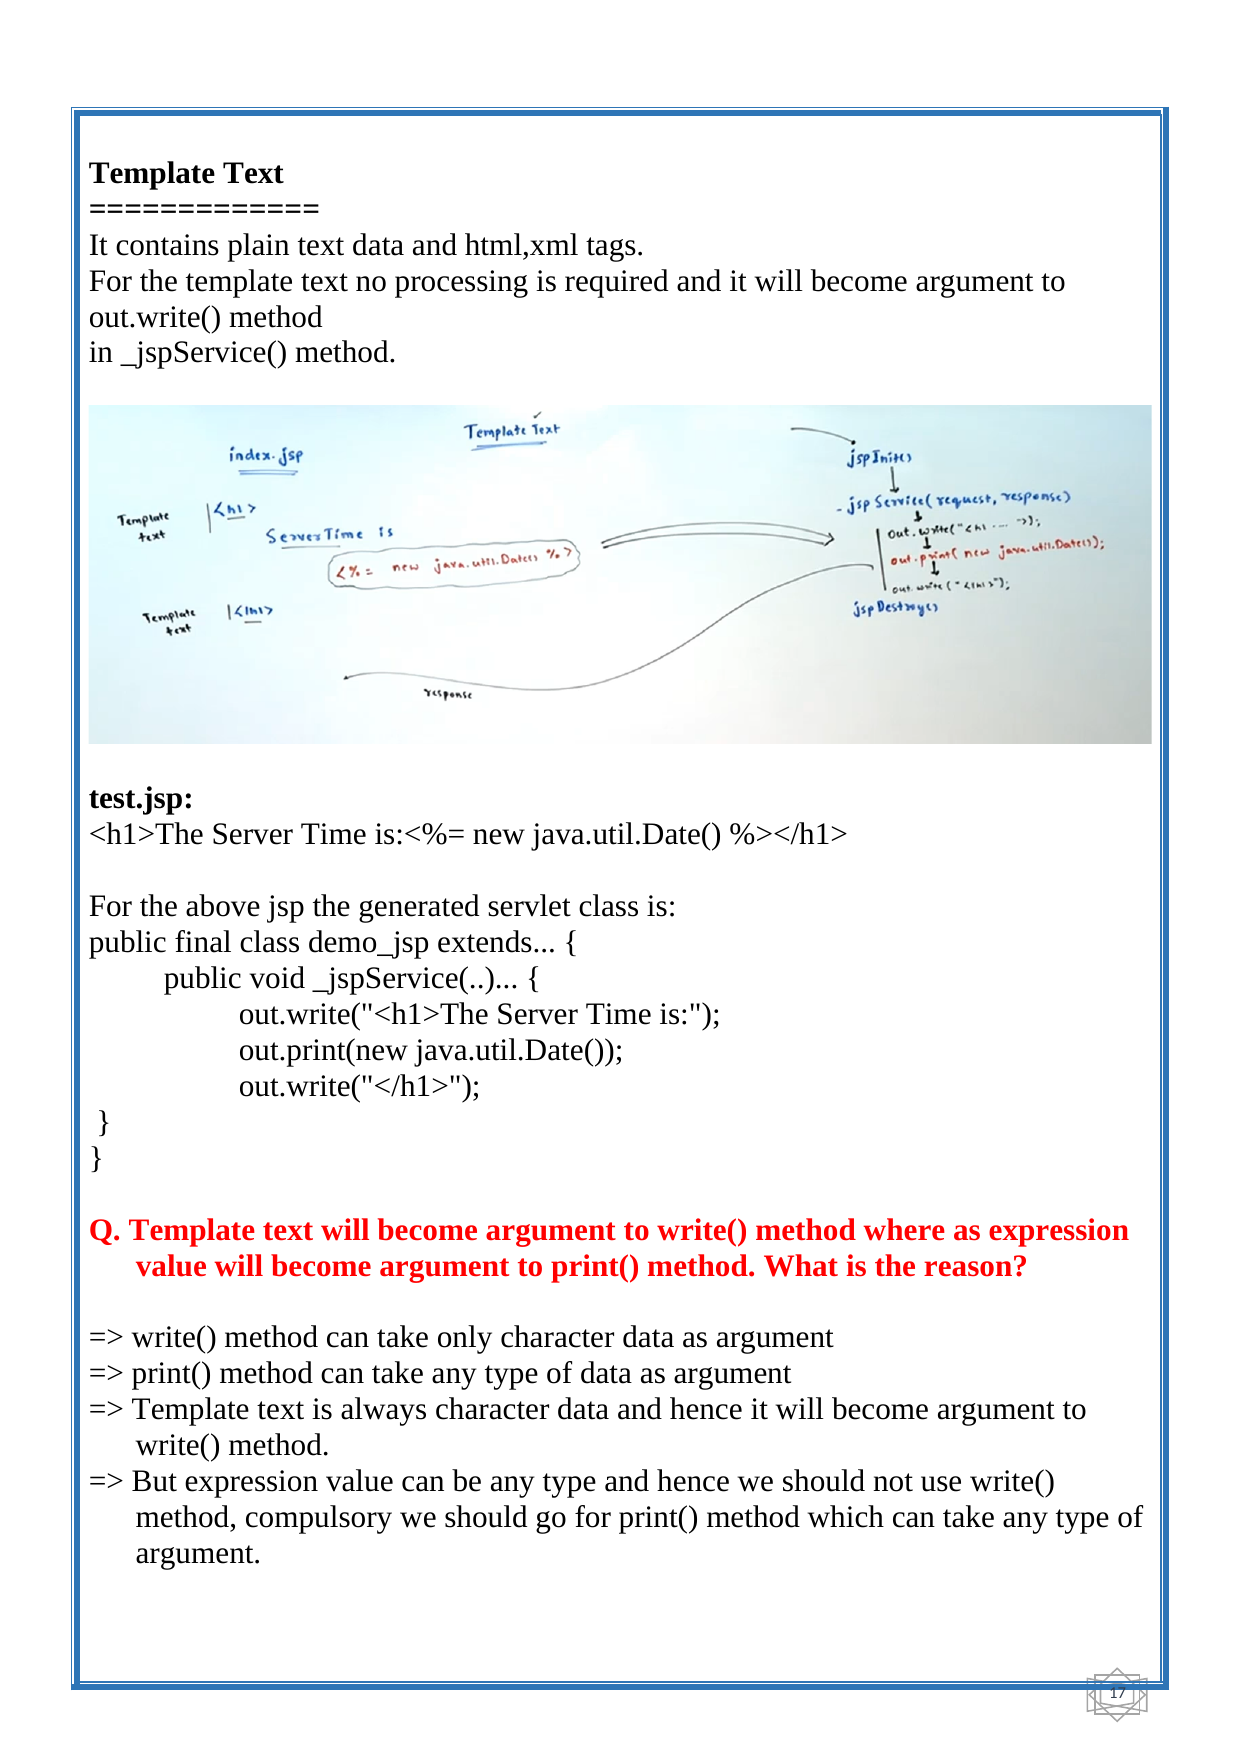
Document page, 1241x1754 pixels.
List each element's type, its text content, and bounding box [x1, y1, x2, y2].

text => write() method can take only character data as argument [88, 1319, 1152, 1355]
text => print() method can take any type of data as argument [88, 1355, 1152, 1391]
text in _jspService() method. [88, 334, 1152, 370]
text } [88, 1139, 1152, 1175]
text out.write("<h1>The Server Time is:"); [88, 995, 1152, 1031]
text Q. Template text will become argument to write() method where as expression value will become argument to print() method. What is the reason? [88, 1211, 1152, 1283]
text ============= [88, 190, 1152, 226]
text => But expression value can be any type and hence we should not use write() method, compulsory we should go for print() method which can take any type of argument. [88, 1462, 1152, 1570]
picture [88, 405, 1152, 744]
text } [88, 1103, 1152, 1139]
text Template Text [88, 154, 1152, 190]
text For the above jsp the generated servlet class is: [88, 887, 1152, 923]
text out.write("</h1>"); [88, 1067, 1152, 1103]
text out.print(new java.util.Date()); [88, 1031, 1152, 1067]
text public final class demo_jsp extends... { [88, 923, 1152, 959]
text => Template text is always character data and hence it will become argument to write() method. [88, 1391, 1152, 1462]
text It contains plain text data and html,xml tags. [88, 226, 1152, 262]
text test.jsp: [88, 780, 1152, 816]
text public void _jspService(..)... { [88, 959, 1152, 995]
text <h1>The Server Time is:<%= new java.util.Date() %></h1> [88, 816, 1152, 852]
text For the template text no processing is required and it will become argument to out.write() method [88, 262, 1152, 334]
